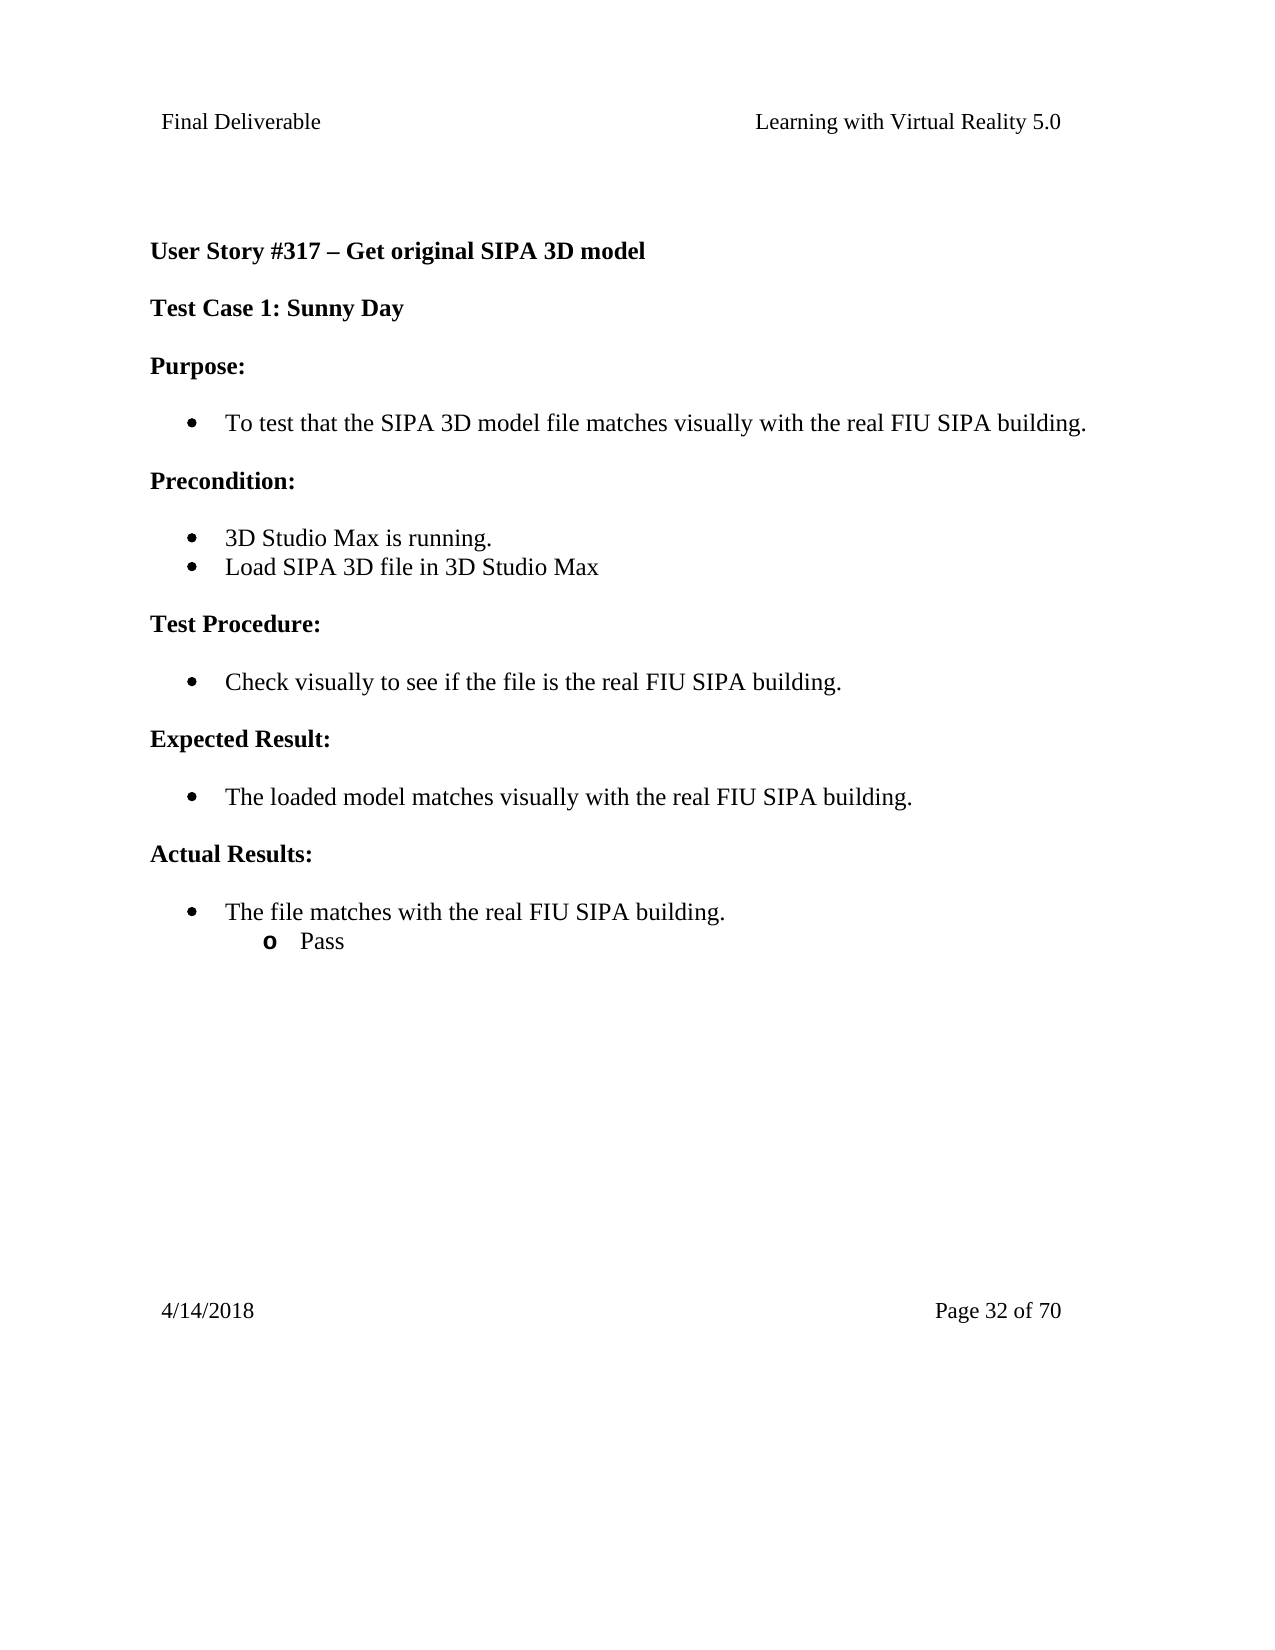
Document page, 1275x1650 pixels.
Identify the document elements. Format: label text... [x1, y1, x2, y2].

list To test that the SIPA 3D model file matches visually with the real FIU SIPA building. [187, 408, 1125, 437]
list 3D Studio Max is running. [187, 523, 1125, 552]
list Load SIPA 3D file in 3D Studio Max [187, 552, 1125, 581]
text Precondition: [150, 466, 1125, 494]
text User Story #317 – Get original SIPA 3D model [150, 236, 1125, 264]
text Test Case 1: Sunny Day [150, 293, 1125, 322]
text Purpose: [150, 351, 1125, 379]
text Actual Results: [150, 839, 1125, 868]
list Pass [262, 926, 1125, 957]
text Test Procedure: [150, 609, 1125, 638]
text Expected Result: [150, 724, 1125, 753]
list The loaded model matches visually with the real FIU SIPA building. [187, 782, 1125, 811]
list Check visually to see if the file is the real FIU SIPA building. [187, 667, 1125, 696]
list The file matches with the real FIU SIPA building. [187, 897, 1125, 926]
